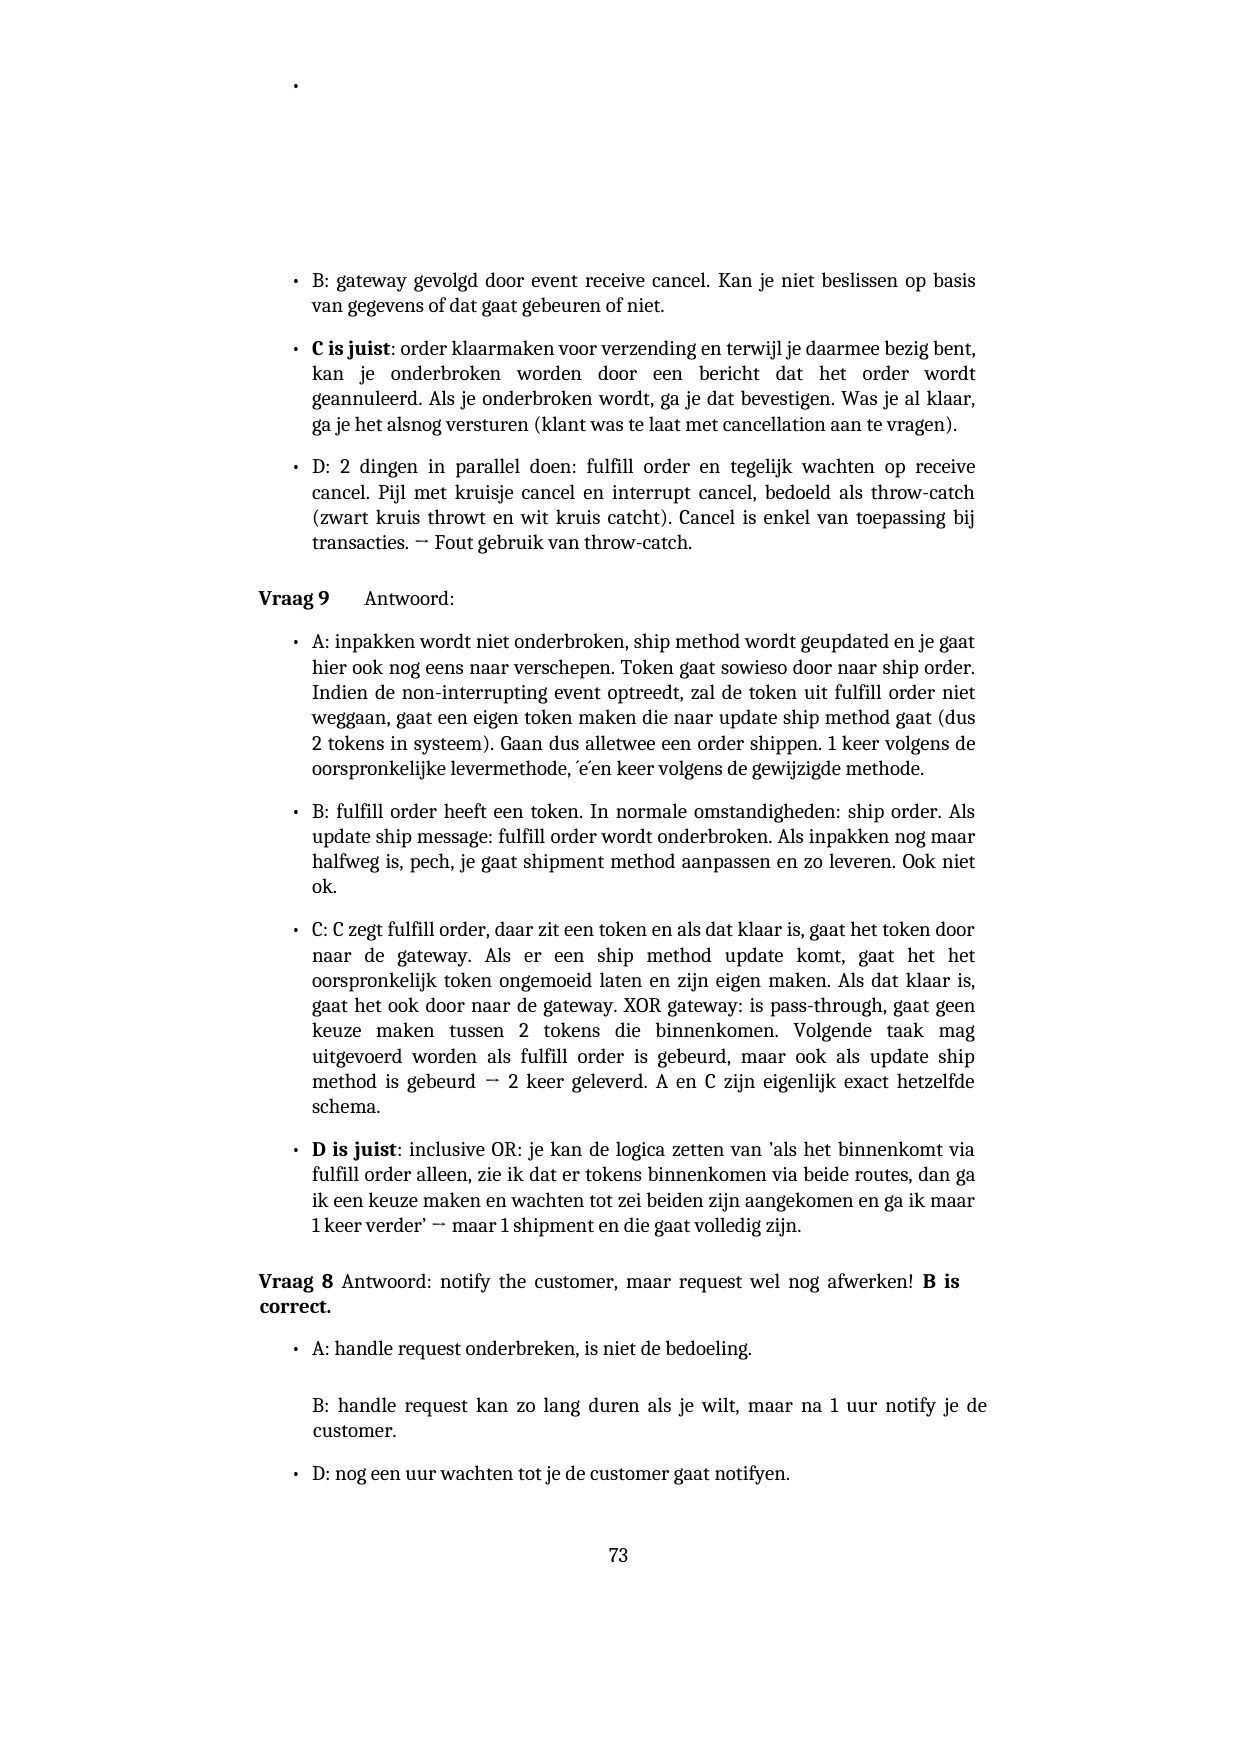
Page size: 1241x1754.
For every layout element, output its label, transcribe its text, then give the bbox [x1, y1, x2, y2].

list D: 2 dingen in parallel doen: fulfill order en tegelijk wachten op receive cancel. Pijl met kruisje cancel en interrupt cancel, bedoeld als throw-catch (zwart kruis throwt en wit kruis catcht). Cancel is enkel van toepassing bij transacties. → Fout gebruik van throw-catch. [291, 455, 976, 555]
list B: gateway gevolgd door event receive cancel. Kan je niet beslissen op basis van gegevens of dat gaat gebeuren of niet. [291, 268, 976, 318]
text Vraag 8 Antwoord: notify the customer, maar request wel nog afwerken! B is correct. [258, 1270, 960, 1319]
list A: handle request onderbreken, is niet de bedoeling. [291, 1337, 976, 1361]
list C is juist: order klaarmaken voor verzending en terwijl je daarmee bezig bent, kan je onderbroken worden door een bericht dat het order wordt geannuleerd. Als je onderbroken wordt, ga je dat bevestigen. Was je al klaar, ga je het alsnog versturen (klant was te laat met cancellation aan te vragen). [291, 336, 976, 436]
text Vraag 9 Antwoord: [258, 587, 989, 611]
list A: inpakken wordt niet onderbroken, ship method wordt geupdated en je gaat hier ook nog eens naar verschepen. Token gaat sowieso door naar ship order. Indien de non-interrupting event optreedt, zal de token uit fulfill order niet weggaan, gaat een eigen token maken die naar update ship method gaat (dus 2 tokens in systeem). Gaan dus alletwee een order shippen. 1 keer volgens de oorspronkelijke levermethode, ´e´en keer volgens de gewijzigde methode. [291, 630, 976, 781]
list D: nog een uur wachten tot je de customer gaat notifyen. [291, 1462, 976, 1486]
list C: C zegt fulfill order, daar zit een token en als dat klaar is, gaat het token door naar de gateway. Als er een ship method update komt, gaat het het oorspronkelijk token ongemoeid laten en zijn eigen maken. Als dat klaar is, gaat het ook door naar de gateway. XOR gateway: is pass-through, gaat geen keuze maken tussen 2 tokens die binnenkomen. Volgende taak mag uitgevoerd worden als fulfill order is gebeurd, maar ook als update ship method is gebeurd → 2 keer geleverd. A en C zijn eigenlijk exact hetzelfde schema. [291, 918, 976, 1119]
list B: fulfill order heeft een token. In normale omstandigheden: ship order. Als update ship message: fulfill order wordt onderbroken. Als inpakken nog maar halfweg is, pech, je gaat shipment method aanpassen en zo leveren. Ook niet ok. [291, 799, 976, 899]
text B: handle request kan zo lang duren als je wilt, maar na 1 uur notify je de customer. [312, 1393, 989, 1442]
list D is juist: inclusive OR: je kan de logica zetten van ’als het binnenkomt via fulfill order alleen, zie ik dat er tokens binnenkomen via beide routes, dan ga ik een keuze maken en wachten tot zei beiden zijn aangekomen en ga ik maar 1 keer verder’ → maar 1 shipment en die gaat volledig zijn. [291, 1138, 976, 1238]
